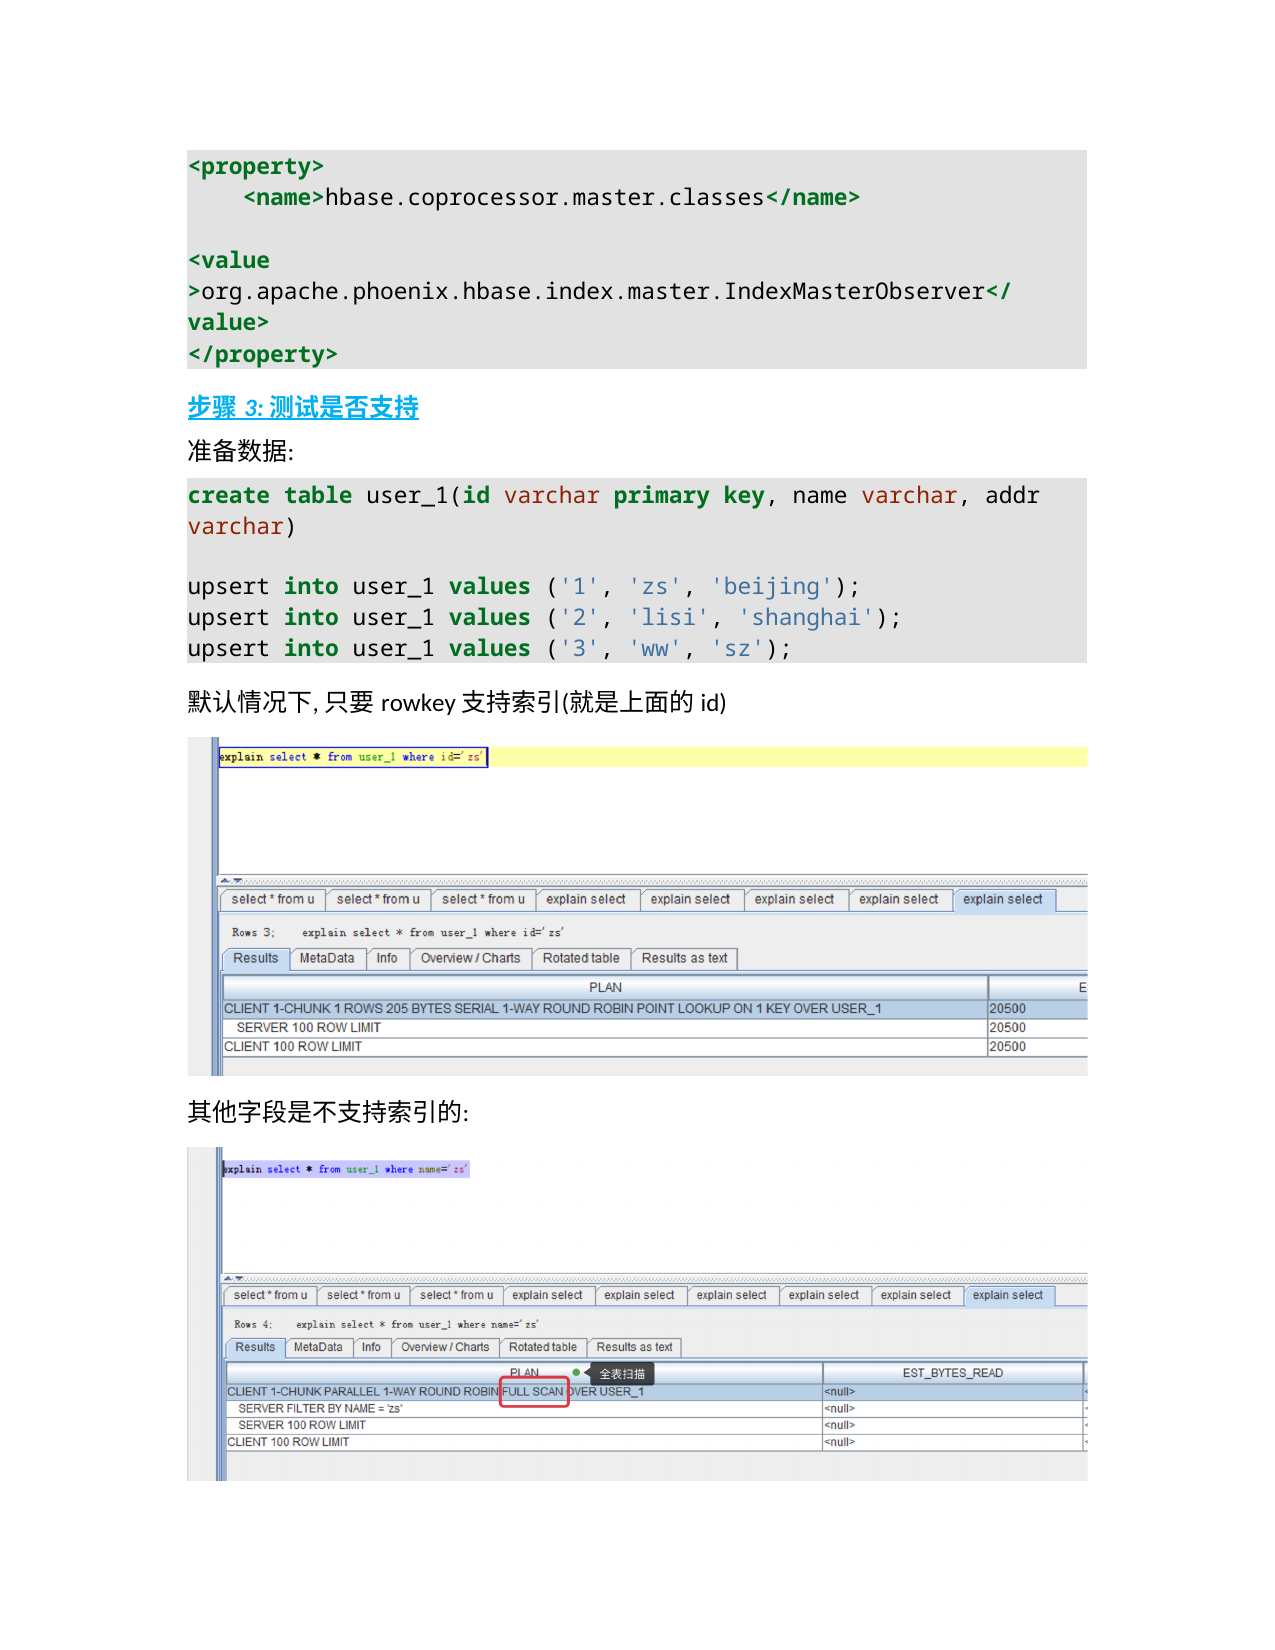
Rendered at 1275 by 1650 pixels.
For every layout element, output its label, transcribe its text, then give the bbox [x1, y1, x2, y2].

picture [187, 1147, 1088, 1481]
picture [187, 737, 1088, 1076]
text 准备数据: [187, 434, 1087, 468]
subtitle 步骤 3: 测试是否支持 [187, 389, 1087, 424]
text 默认情况下, 只要 rowkey 支持索引(就是上面的 id) [187, 684, 1087, 718]
text 其他字段是不支持索引的: [187, 1094, 1087, 1128]
text create table user_1(id varchar primary key, name varchar, addr varchar) upsert into user_1 values ('1', 'zs', 'beijing'); upsert into user_1 values ('2', 'lisi', 'shanghai'); upsert into user_1 values ('3', 'ww', 'sz'); [187, 478, 1087, 663]
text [187, 150, 1087, 369]
